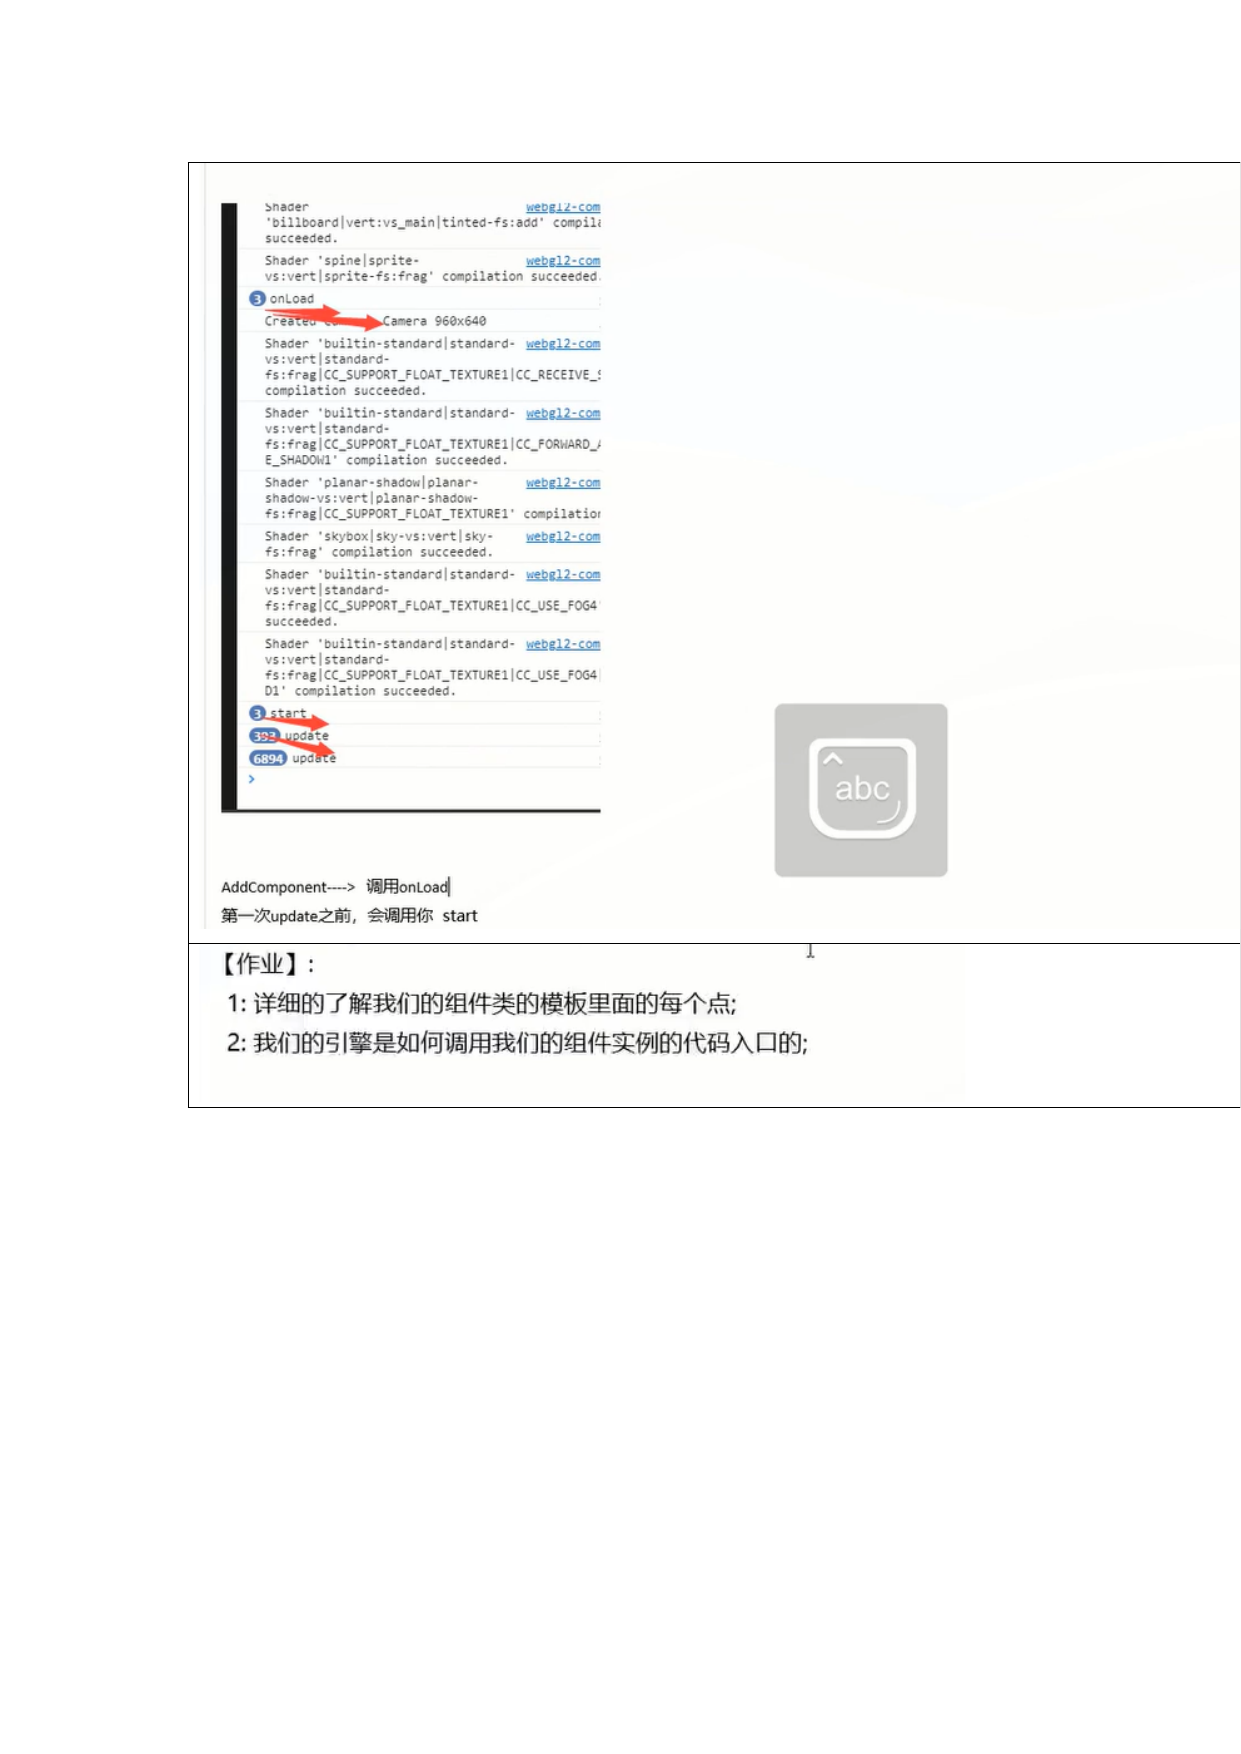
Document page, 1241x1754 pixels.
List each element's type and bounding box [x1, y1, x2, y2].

picture [199, 944, 966, 1102]
picture [199, 163, 1241, 929]
table_cell [189, 944, 1240, 1107]
table_cell [189, 163, 1240, 943]
